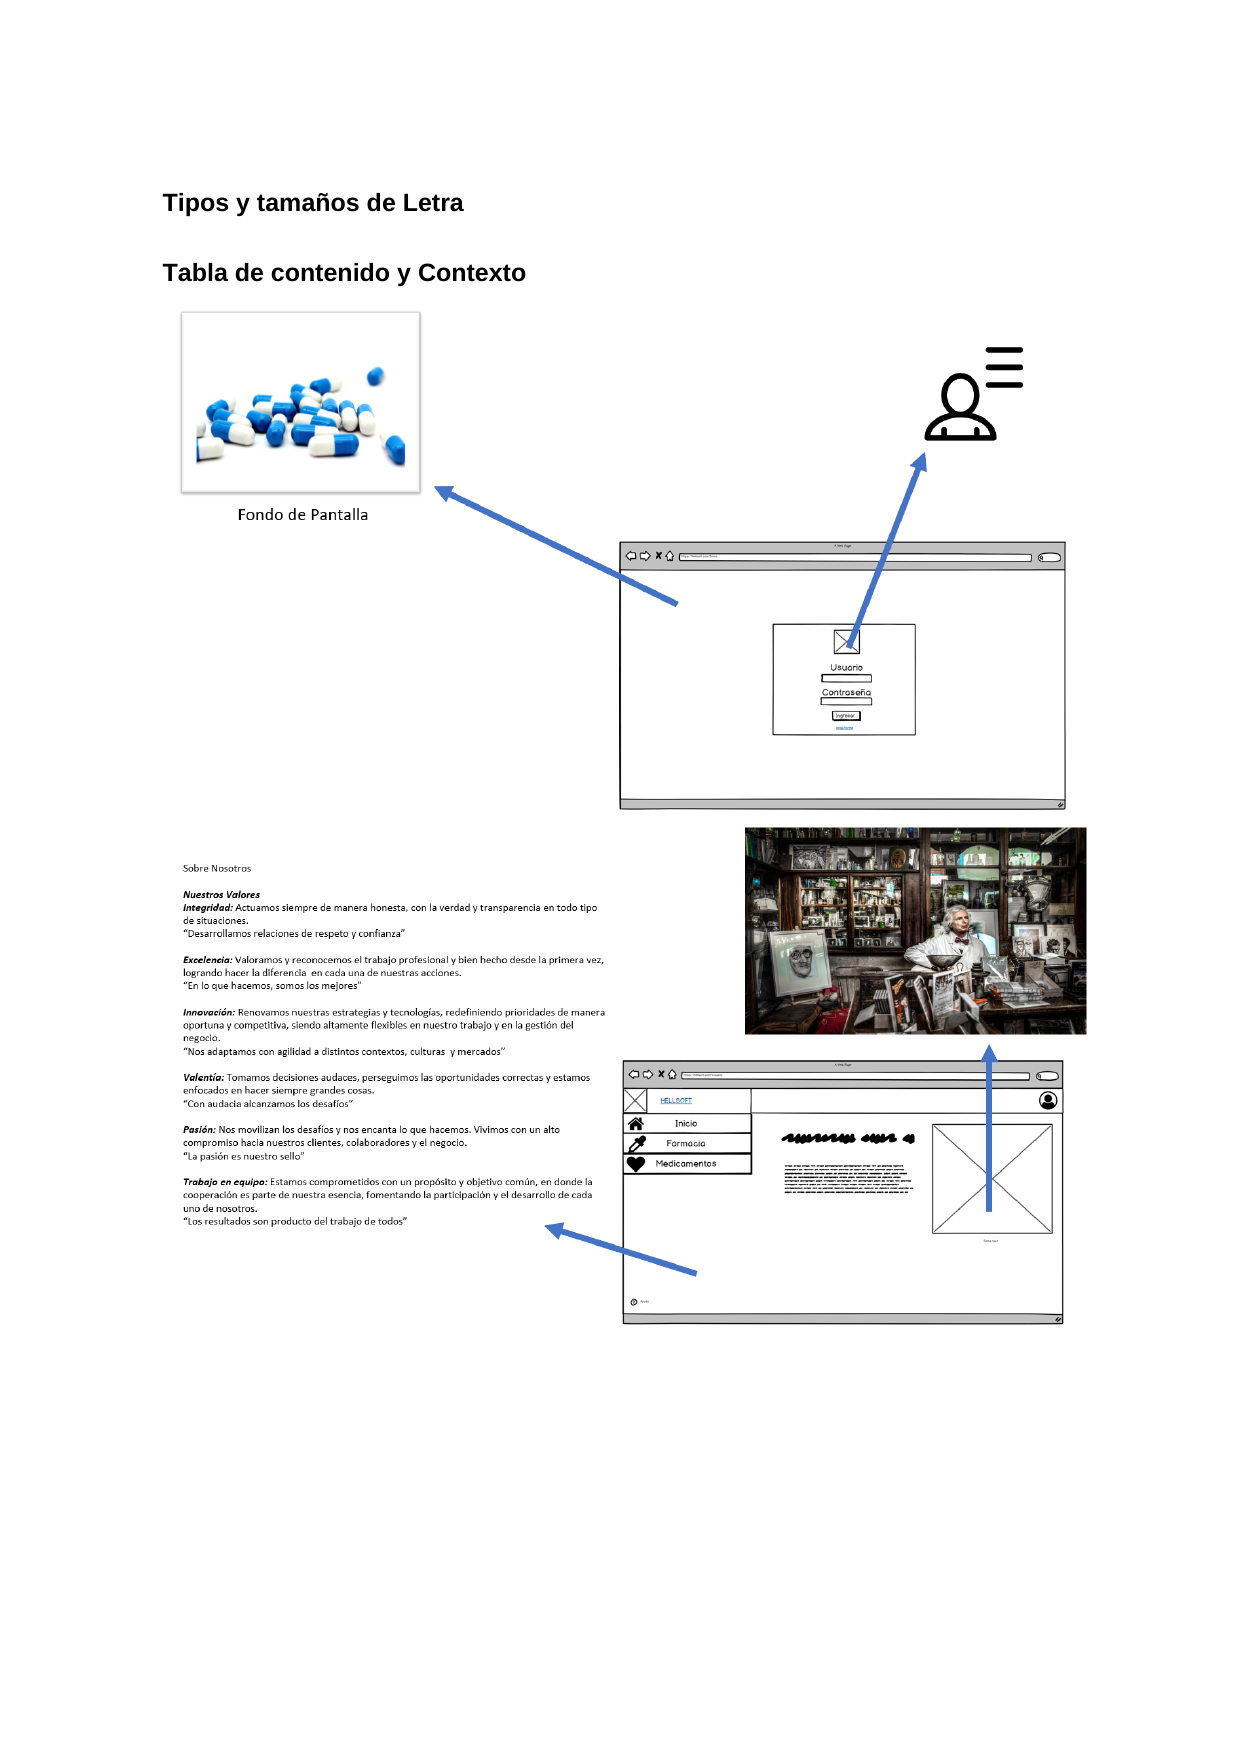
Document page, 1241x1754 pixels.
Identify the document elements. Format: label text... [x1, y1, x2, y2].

text Tabla de contenido y Contexto [162, 258, 1090, 287]
picture [162, 303, 1091, 1337]
text Tipos y tamaños de Letra [162, 187, 1090, 216]
